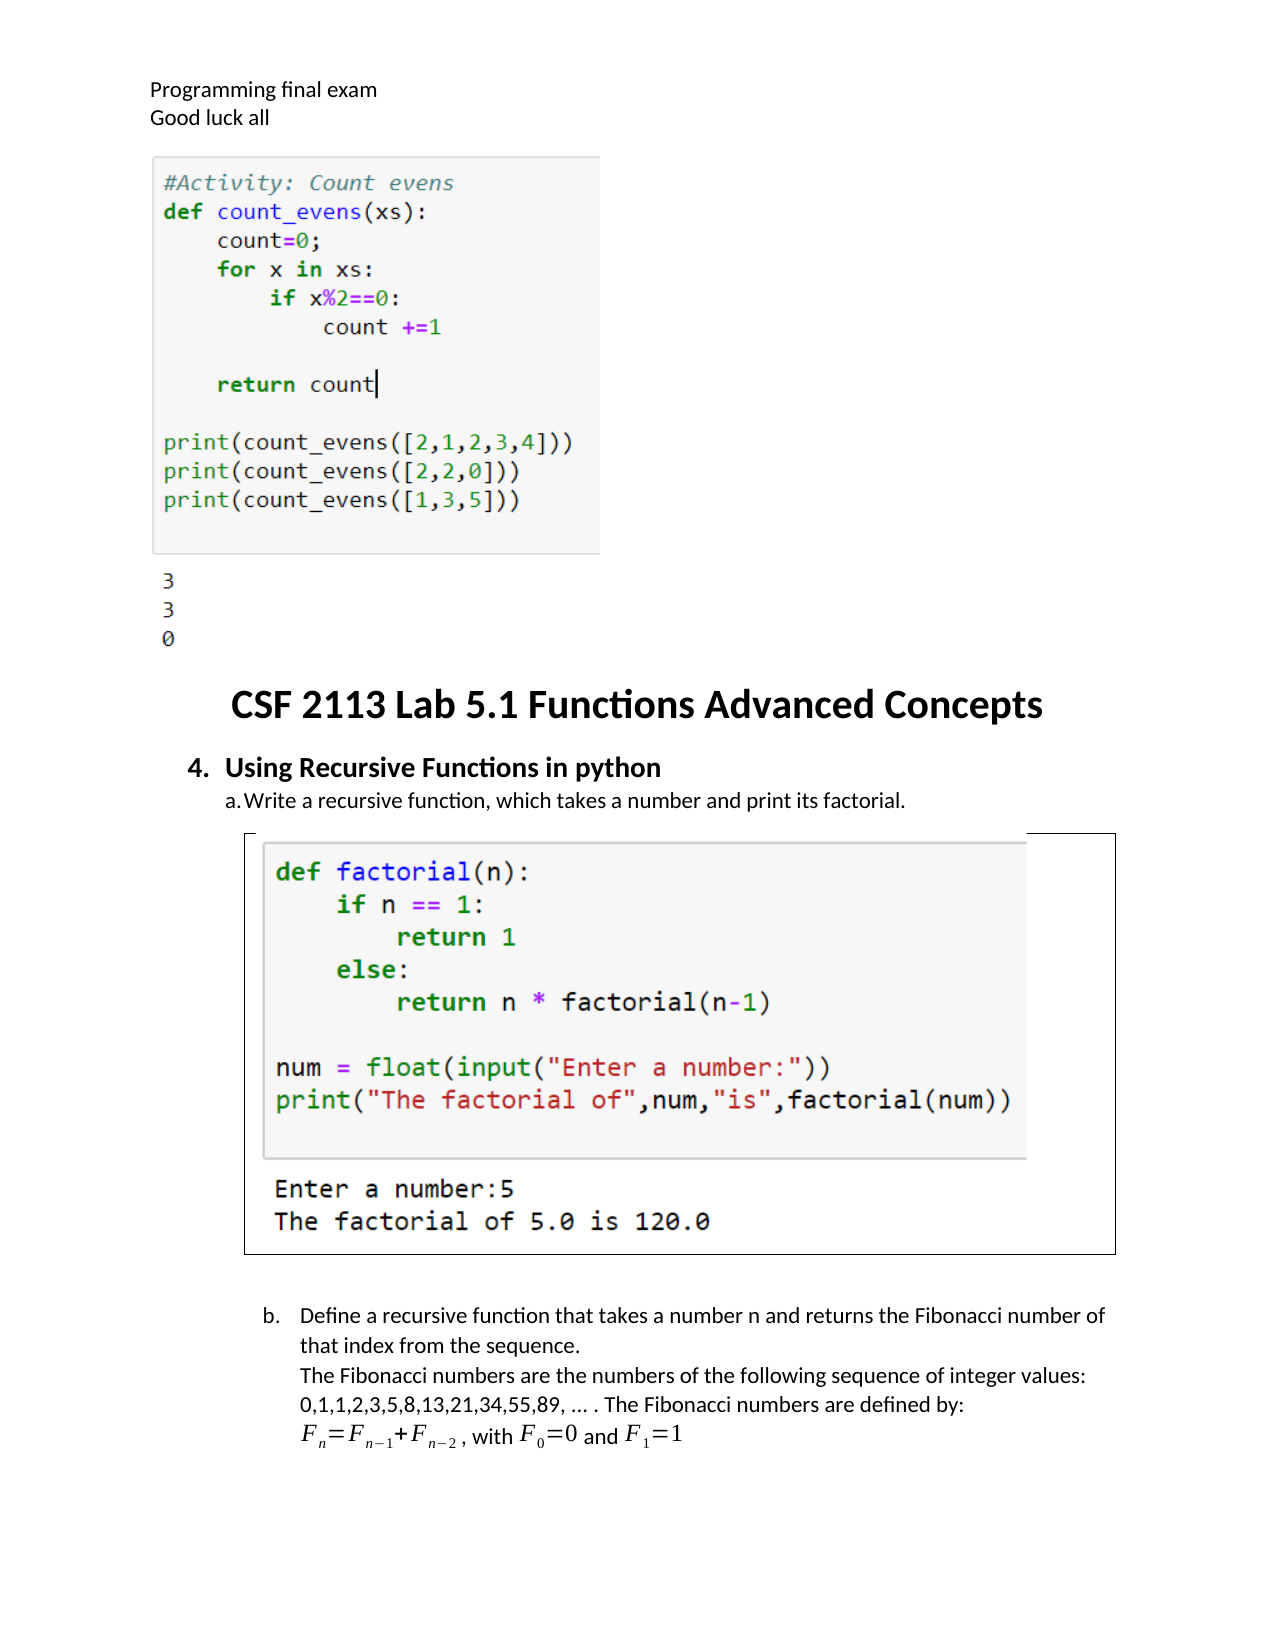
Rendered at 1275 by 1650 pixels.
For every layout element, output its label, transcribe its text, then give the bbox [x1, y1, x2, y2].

picture [150, 150, 600, 660]
table_header [1027, 834, 1115, 1254]
list Write a recursive function, which takes a number and print its factorial. [225, 787, 1125, 814]
table_header [245, 834, 255, 1254]
list The Fibonacci numbers are the numbers of the following sequence of integer values: 0,1,1,2,3,5,8,13,21,34,55,89, ... . The Fibonacci numbers are defined by: [300, 1361, 1125, 1418]
text CSF 2113 Lab 5.1 Functions Advanced Concepts [150, 678, 1125, 729]
list Define a recursive function that takes a number n and returns the Fibonacci number of that index from the sequence. [262, 1301, 1125, 1359]
list Using Recursive Functions in python [187, 749, 1125, 784]
picture [255, 833, 1027, 1254]
list , with and [300, 1420, 1125, 1451]
